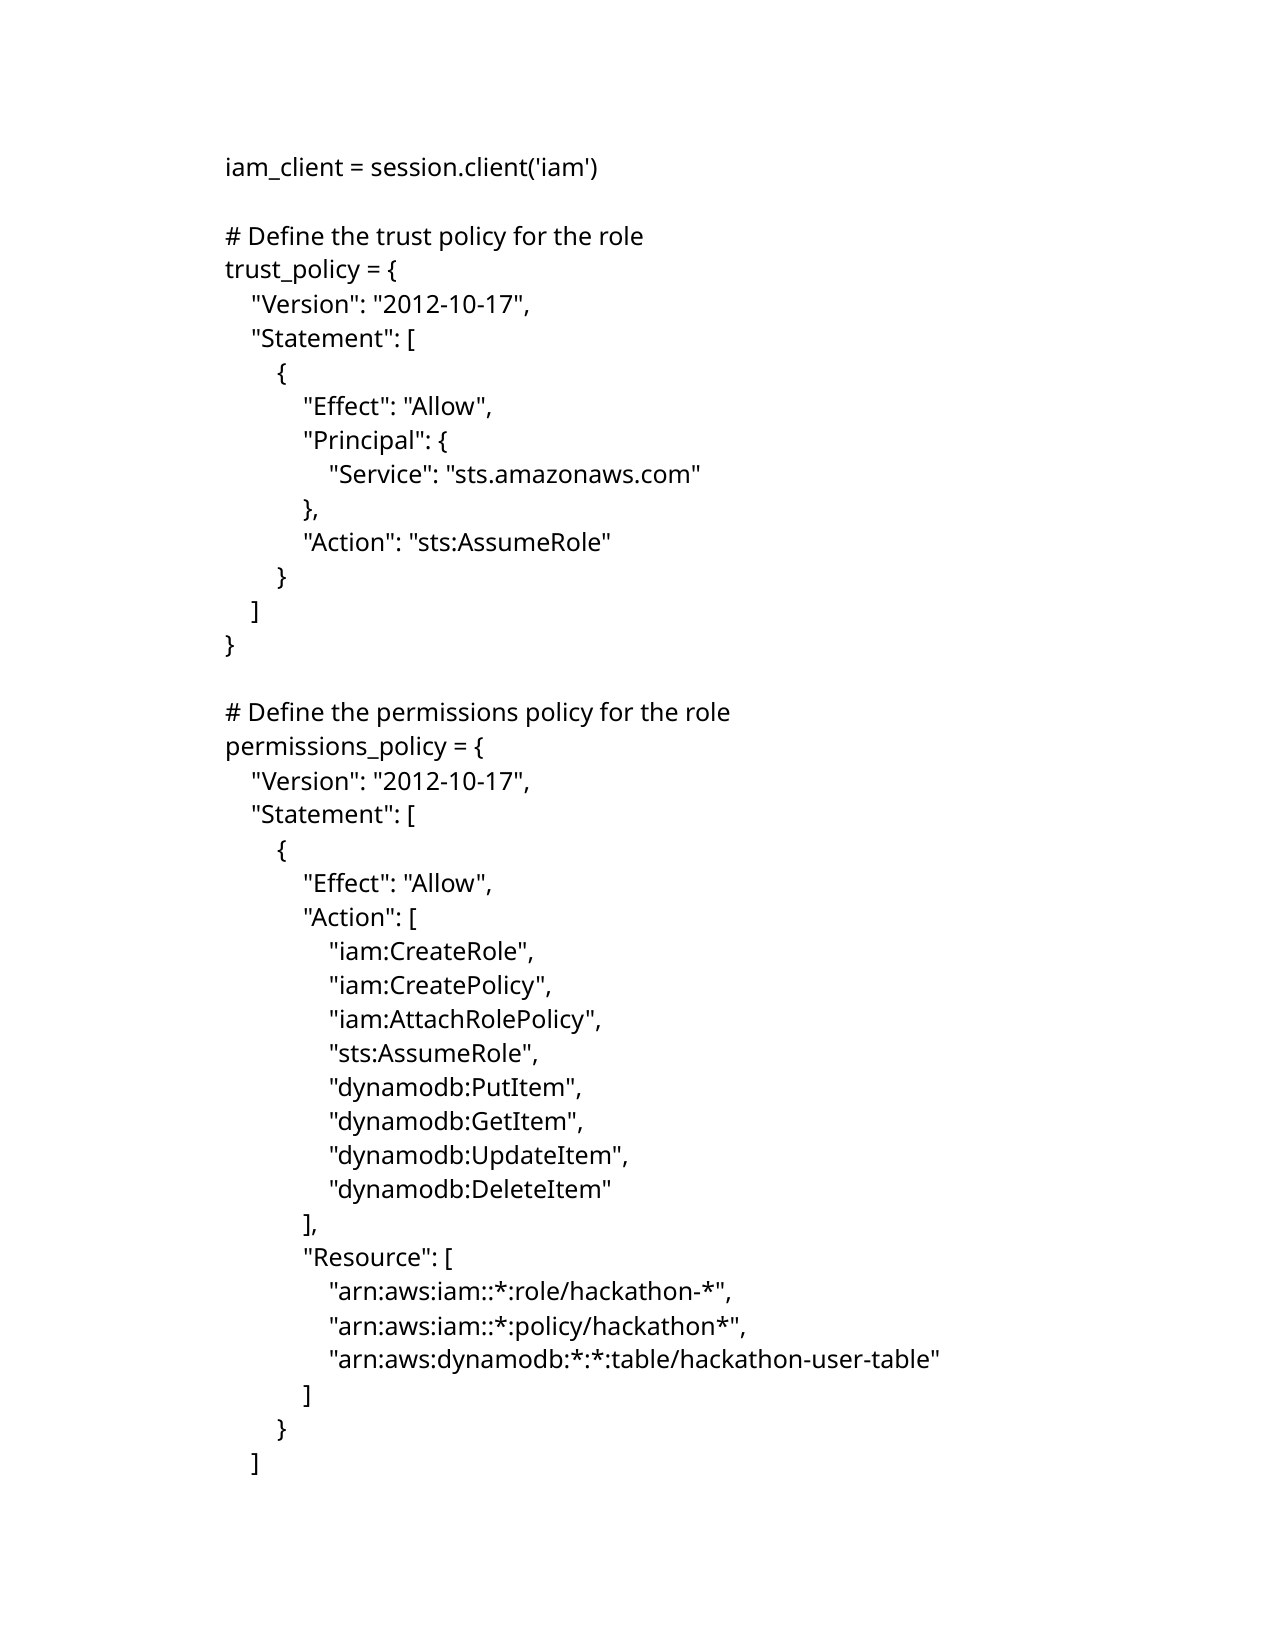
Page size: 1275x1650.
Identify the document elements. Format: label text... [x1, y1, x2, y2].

list ], [225, 1206, 1125, 1240]
list "Action": "sts:AssumeRole" [225, 525, 1125, 559]
list trust_policy = { [225, 252, 1125, 286]
list "Statement": [ [225, 797, 1125, 831]
list "dynamodb:DeleteItem" [225, 1172, 1125, 1206]
list "Effect": "Allow", [225, 388, 1125, 422]
list "Version": "2012-10-17", [225, 763, 1125, 797]
list "Statement": [ [225, 320, 1125, 354]
list { [225, 831, 1125, 865]
list "arn:aws:iam::*:policy/hackathon*", [225, 1308, 1125, 1342]
list ] [225, 1444, 1125, 1478]
list "arn:aws:dynamodb:*:*:table/hackathon-user-table" [225, 1342, 1125, 1376]
list "dynamodb:PutItem", [225, 1070, 1125, 1104]
list "iam:CreateRole", [225, 933, 1125, 967]
list permissions_policy = { [225, 729, 1125, 763]
list "arn:aws:iam::*:role/hackathon-*", [225, 1274, 1125, 1308]
list "sts:AssumeRole", [225, 1036, 1125, 1070]
list "Version": "2012-10-17", [225, 286, 1125, 320]
list }, [225, 491, 1125, 525]
list } [225, 1410, 1125, 1444]
list "dynamodb:GetItem", [225, 1104, 1125, 1138]
list "Effect": "Allow", [225, 865, 1125, 899]
list } [225, 559, 1125, 593]
list iam_client = session.client('iam') [225, 150, 1125, 184]
list { [225, 354, 1125, 388]
list ] [225, 1376, 1125, 1410]
list "Principal": { [225, 422, 1125, 457]
list } [225, 627, 1125, 661]
list # Define the trust policy for the role [225, 218, 1125, 252]
list "dynamodb:UpdateItem", [225, 1138, 1125, 1172]
list # Define the permissions policy for the role [225, 695, 1125, 729]
list "Resource": [ [225, 1240, 1125, 1274]
list "iam:CreatePolicy", [225, 967, 1125, 1002]
list "iam:AttachRolePolicy", [225, 1002, 1125, 1036]
list "Service": "sts.amazonaws.com" [225, 457, 1125, 491]
list ] [225, 593, 1125, 627]
list "Action": [ [225, 899, 1125, 933]
